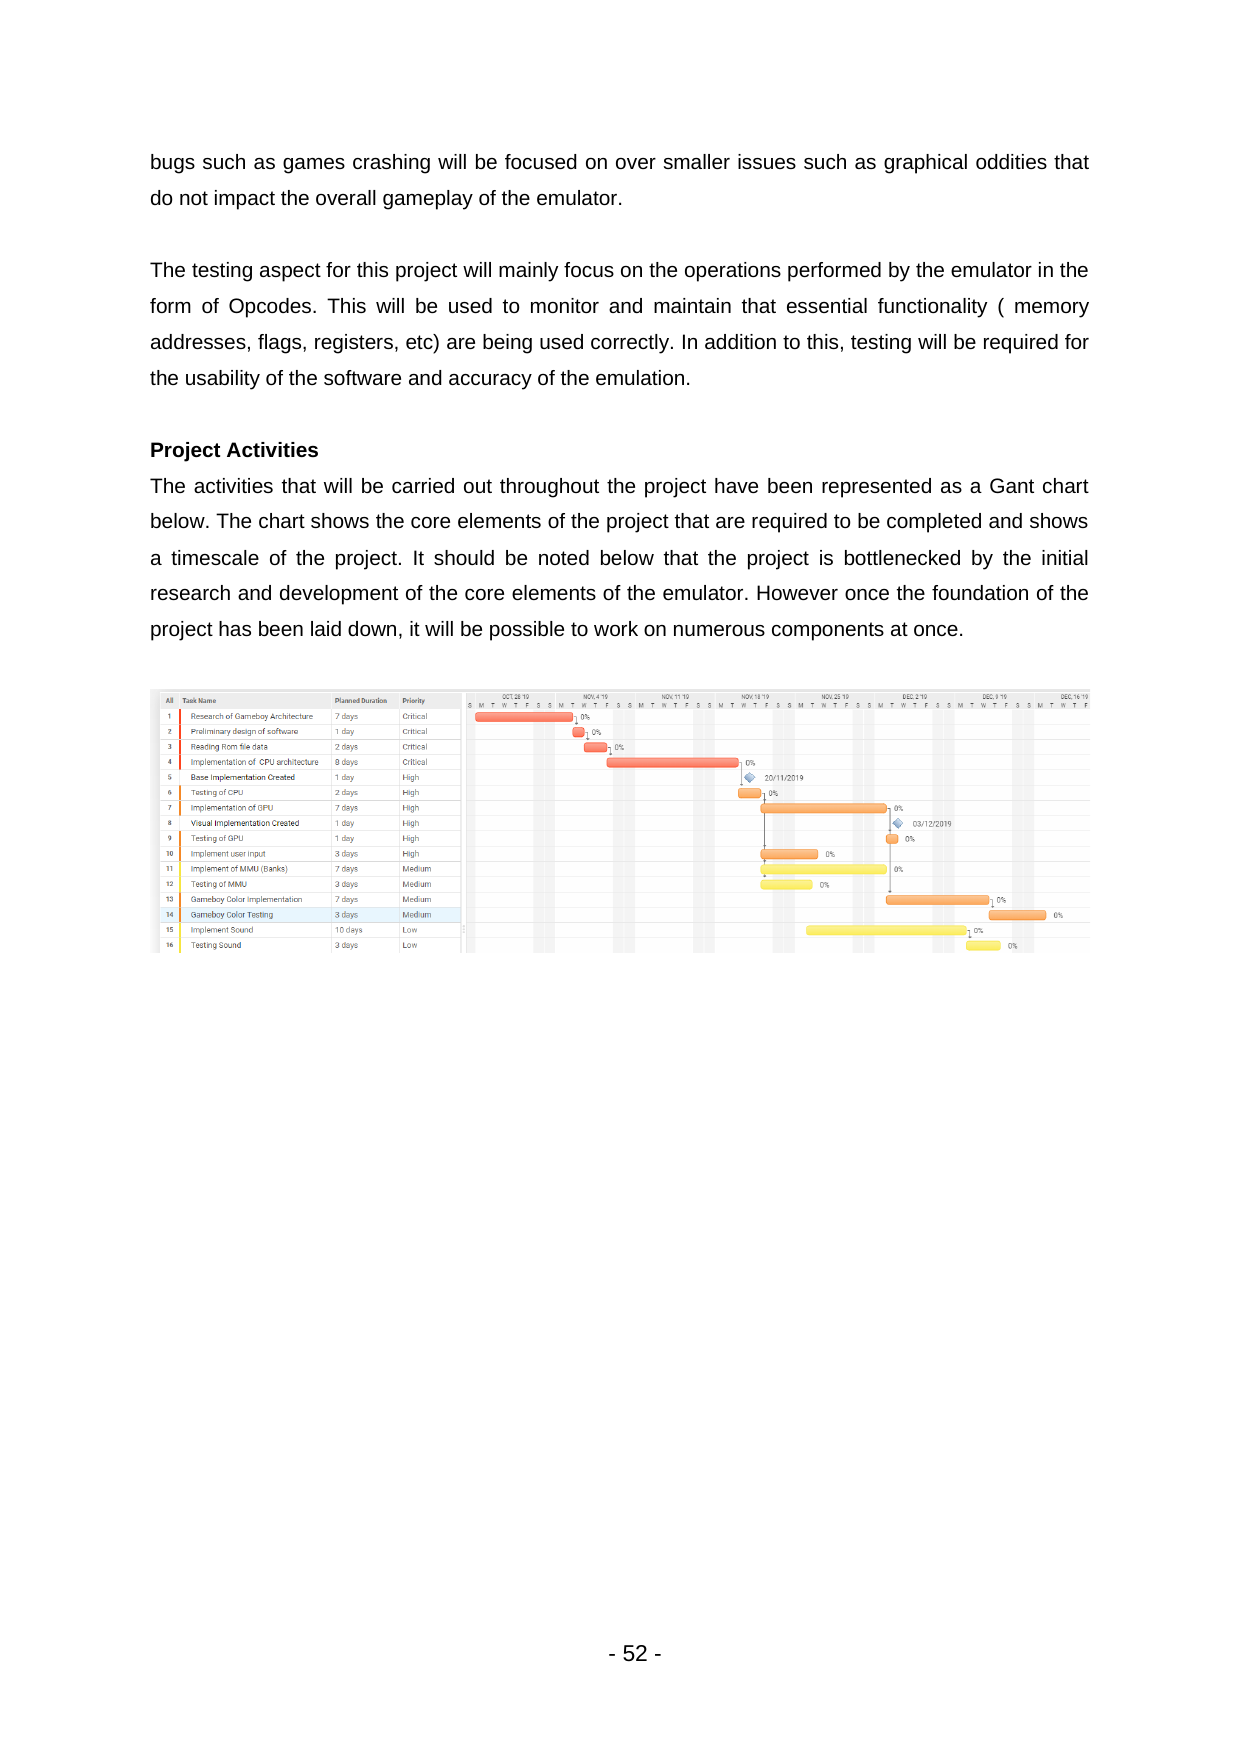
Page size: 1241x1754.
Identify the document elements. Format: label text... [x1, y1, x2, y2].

text Project Activities [150, 437, 1090, 461]
text The testing aspect for this project will mainly focus on the operations performed by the emulator in the form of Opcodes. This will be used to monitor and maintain that essential functionality ( memory addresses, flags, registers, etc) are being used correctly. In addition to this, testing will be required for the usability of the software and accuracy of the emulation. [150, 222, 1090, 389]
text The activities that will be carried out throughout the project have been represented as a Gant chart below. The chart shows the core elements of the project that are required to be completed and shows a timescale of the project. It should be noted below that the project is bottlenecked by the initial research and development of the core elements of the emulator. However once the foundation of the project has been laid down, it will be possible to work on numerous components at once. [150, 473, 1090, 641]
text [150, 150, 1090, 210]
picture [150, 689, 1091, 953]
